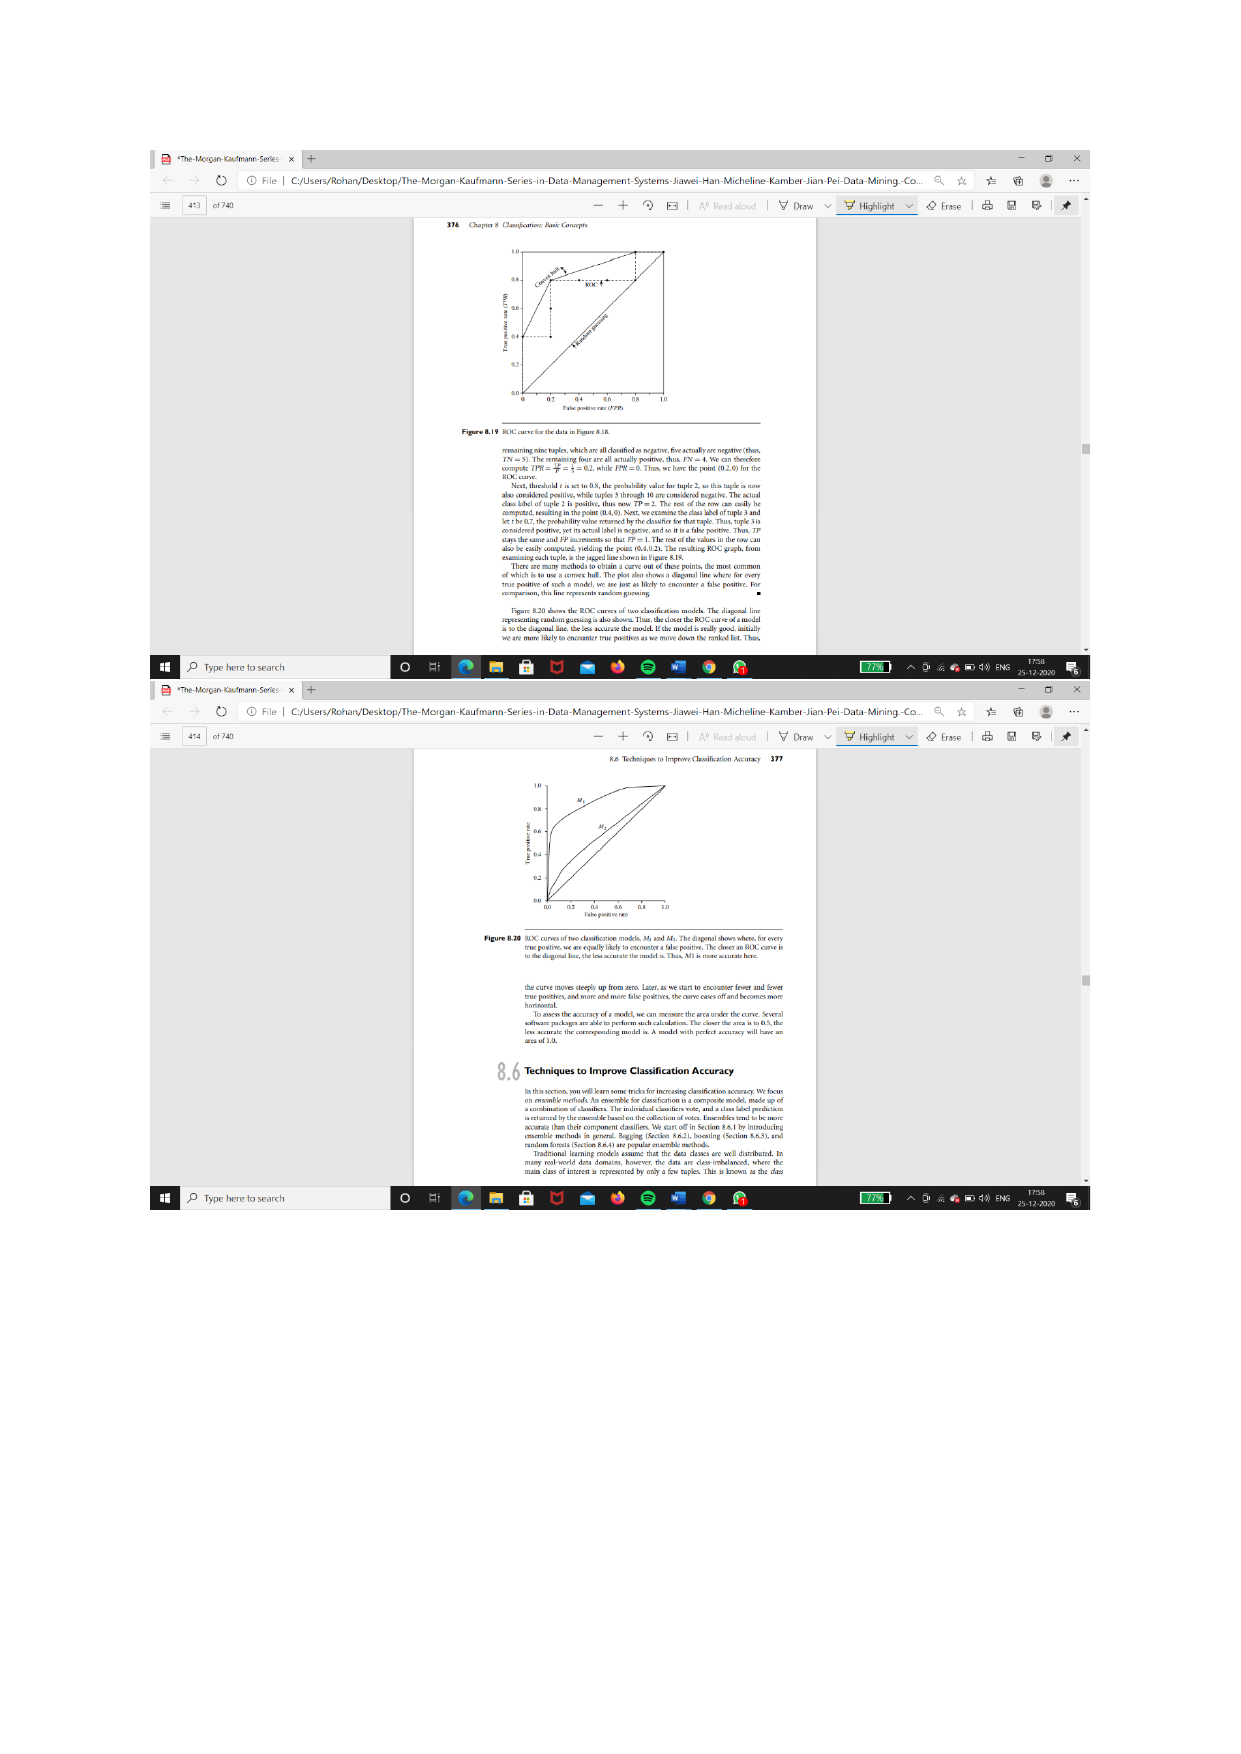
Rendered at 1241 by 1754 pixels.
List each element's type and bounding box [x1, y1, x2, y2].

picture [150, 681, 1091, 1210]
picture [150, 150, 1091, 679]
